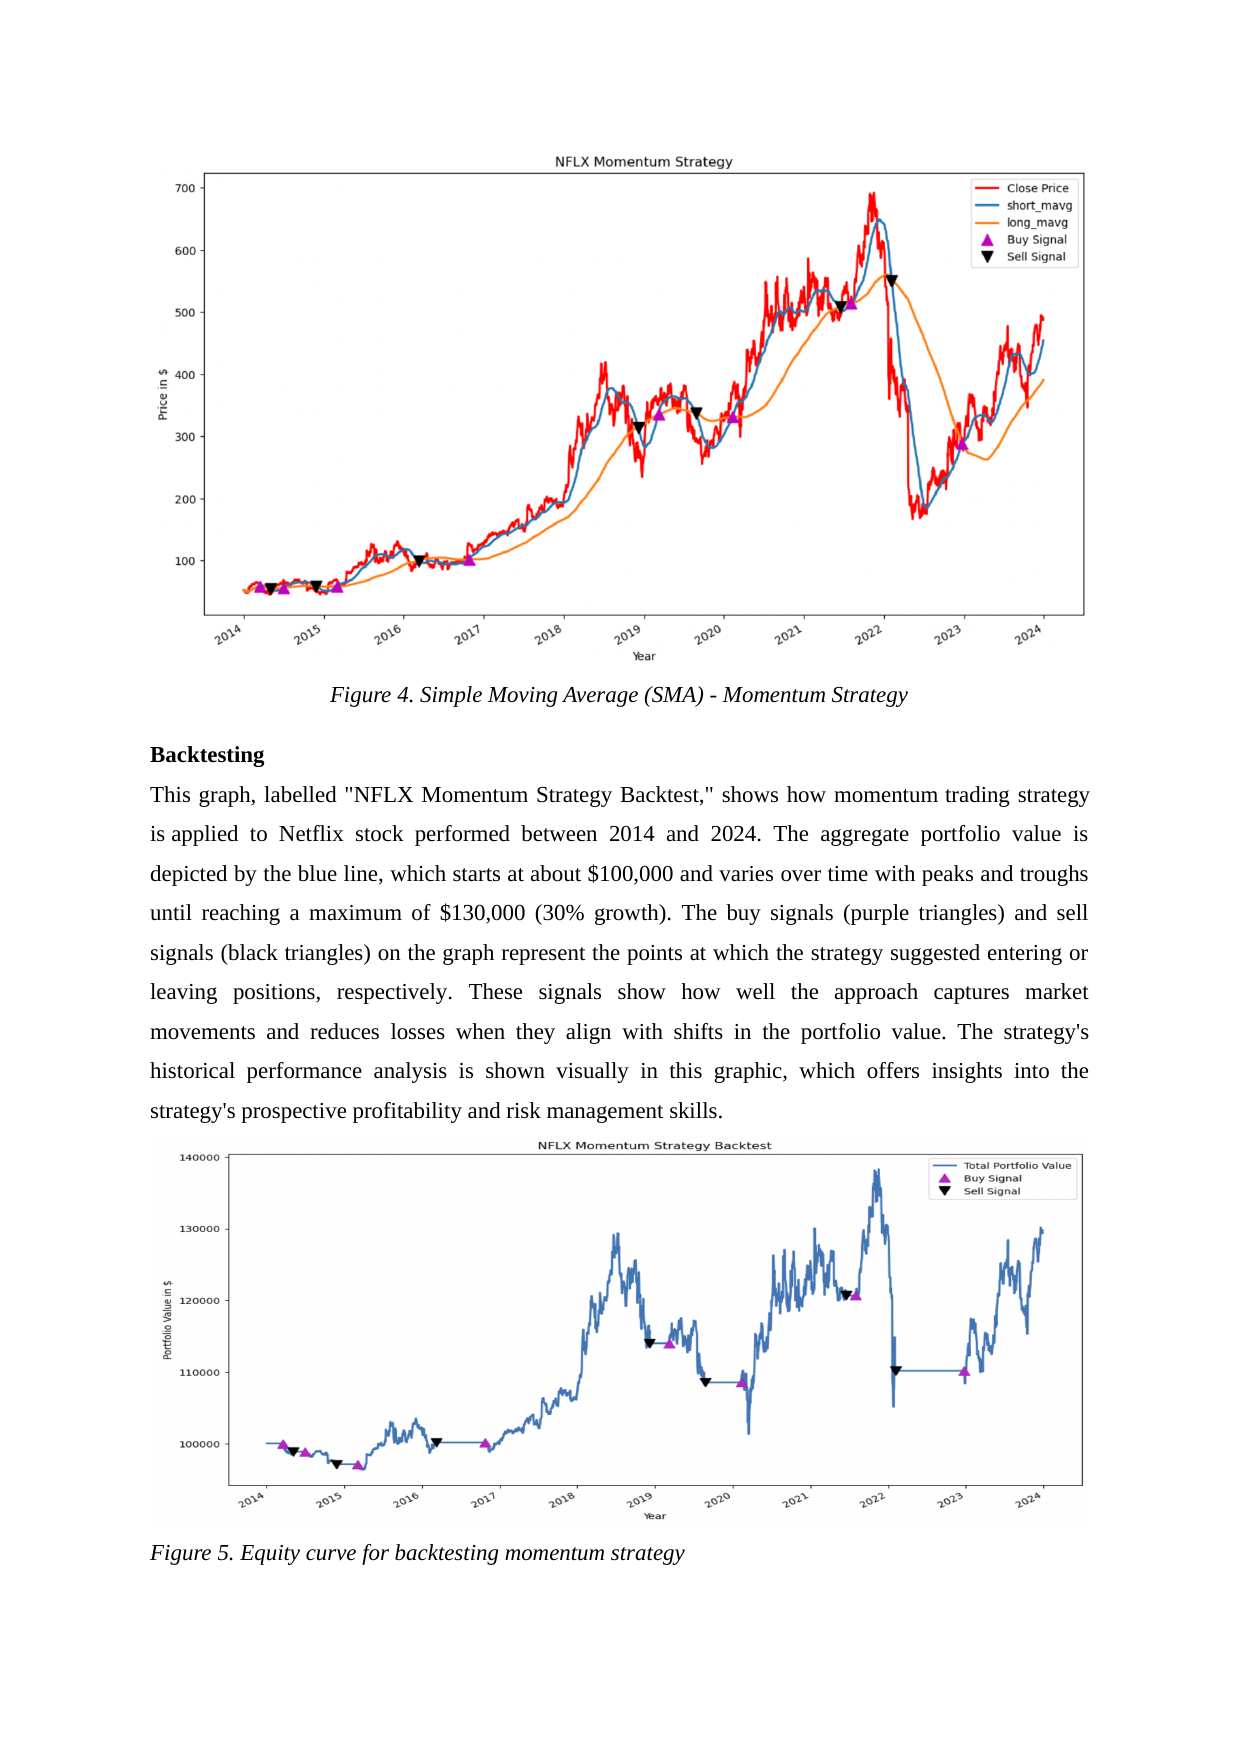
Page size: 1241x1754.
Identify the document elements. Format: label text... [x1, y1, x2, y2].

picture [150, 150, 1091, 667]
subtitle Backtesting [150, 741, 1090, 768]
picture [150, 1136, 1091, 1525]
text This graph, labelled "NFLX Momentum Strategy Backtest," shows how momentum trading strategy is applied to Netflix stock performed between 2014 and 2024. The aggregate portfolio value is depicted by the blue line, which starts at about $100,000 and varies over time with peaks and troughs until reaching a maximum of $130,000 (30% growth). The buy signals (purple triangles) and sell signals (black triangles) on the graph represent the points at which the strategy suggested entering or leaving positions, respectively. These signals show how well the approach captures market movements and reduces losses when they align with shifts in the portfolio value. The strategy's historical performance analysis is shown visually in this graphic, which offers insights into the strategy's prospective profitability and risk management skills. [150, 781, 1090, 1123]
